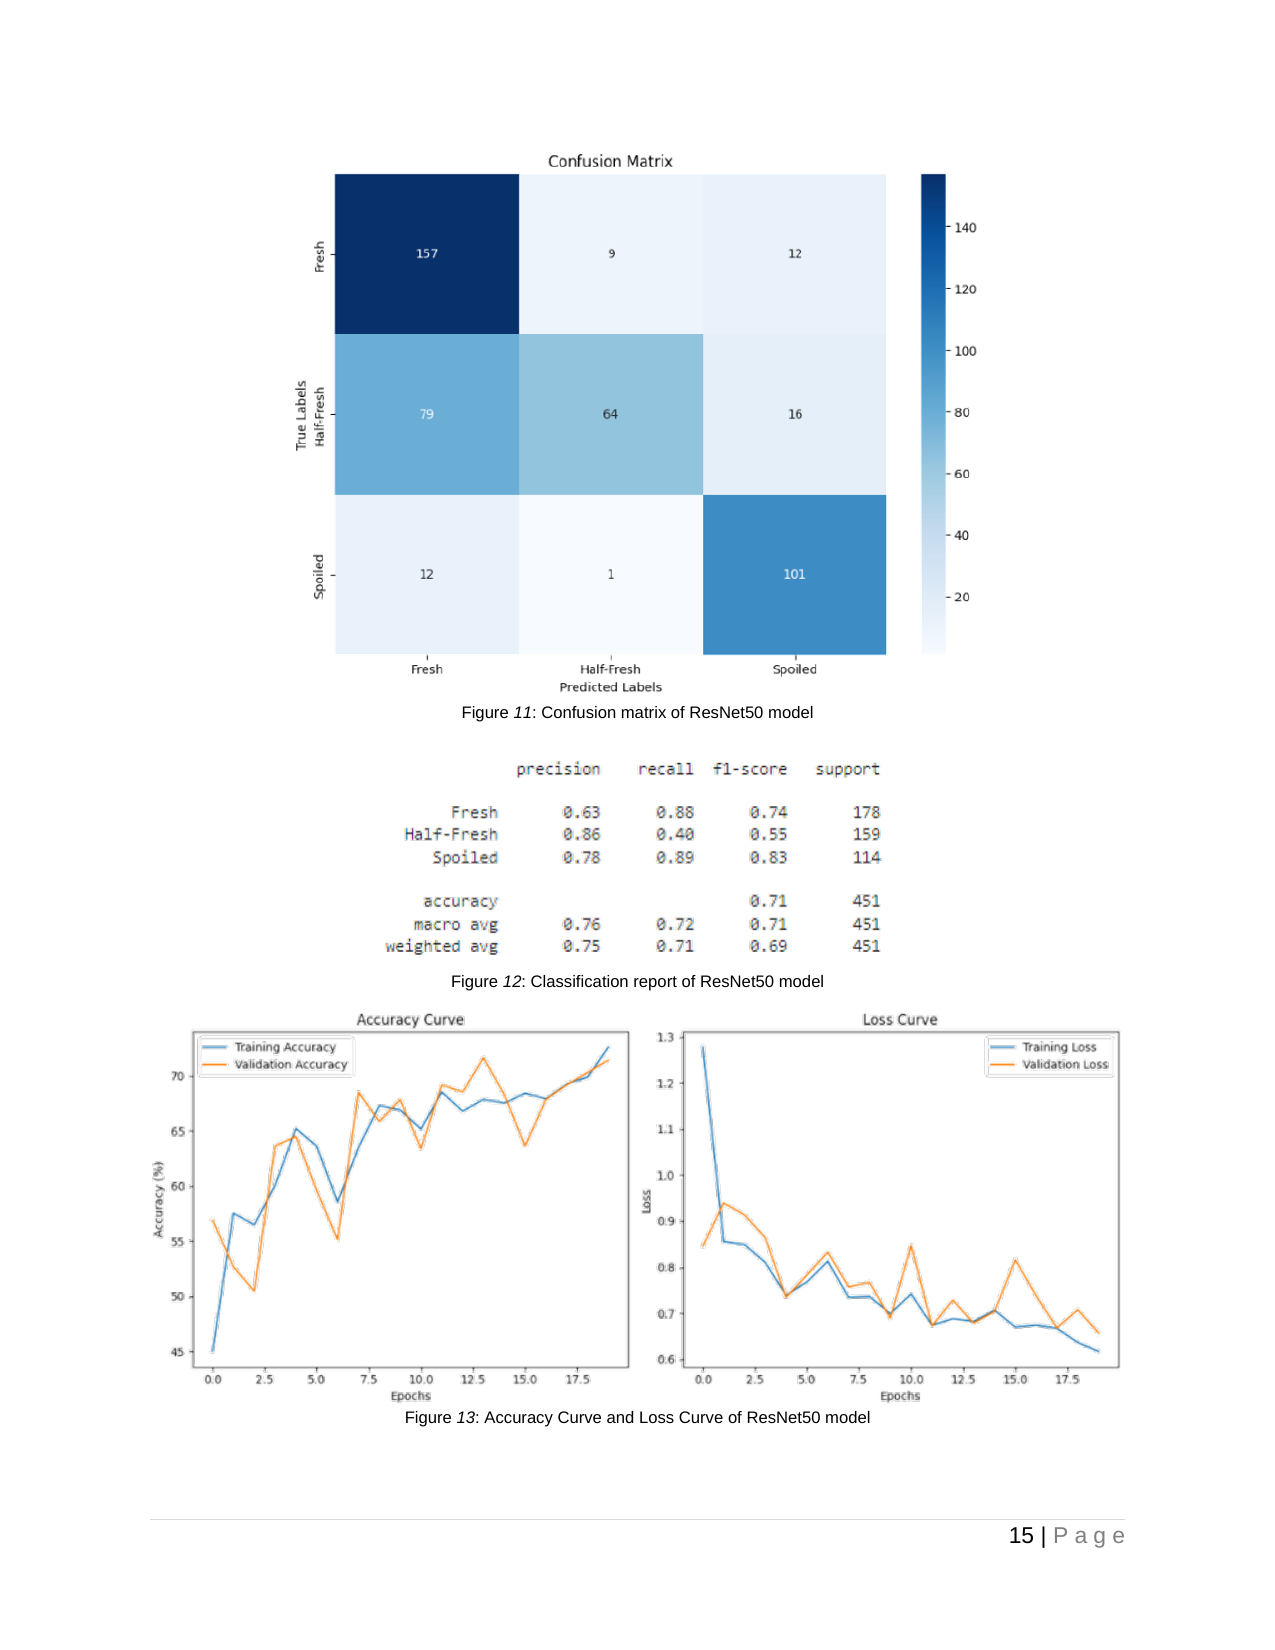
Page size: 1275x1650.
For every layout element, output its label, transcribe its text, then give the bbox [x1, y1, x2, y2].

text Figure 13: Accuracy Curve and Loss Curve of ResNet50 model [150, 1409, 1125, 1427]
picture [377, 760, 898, 972]
text Figure 11: Confusion matrix of ResNet50 model [150, 703, 1125, 722]
picture [150, 1009, 1125, 1409]
text Figure 12: Classification report of ResNet50 model [150, 971, 1125, 991]
picture [289, 150, 986, 703]
